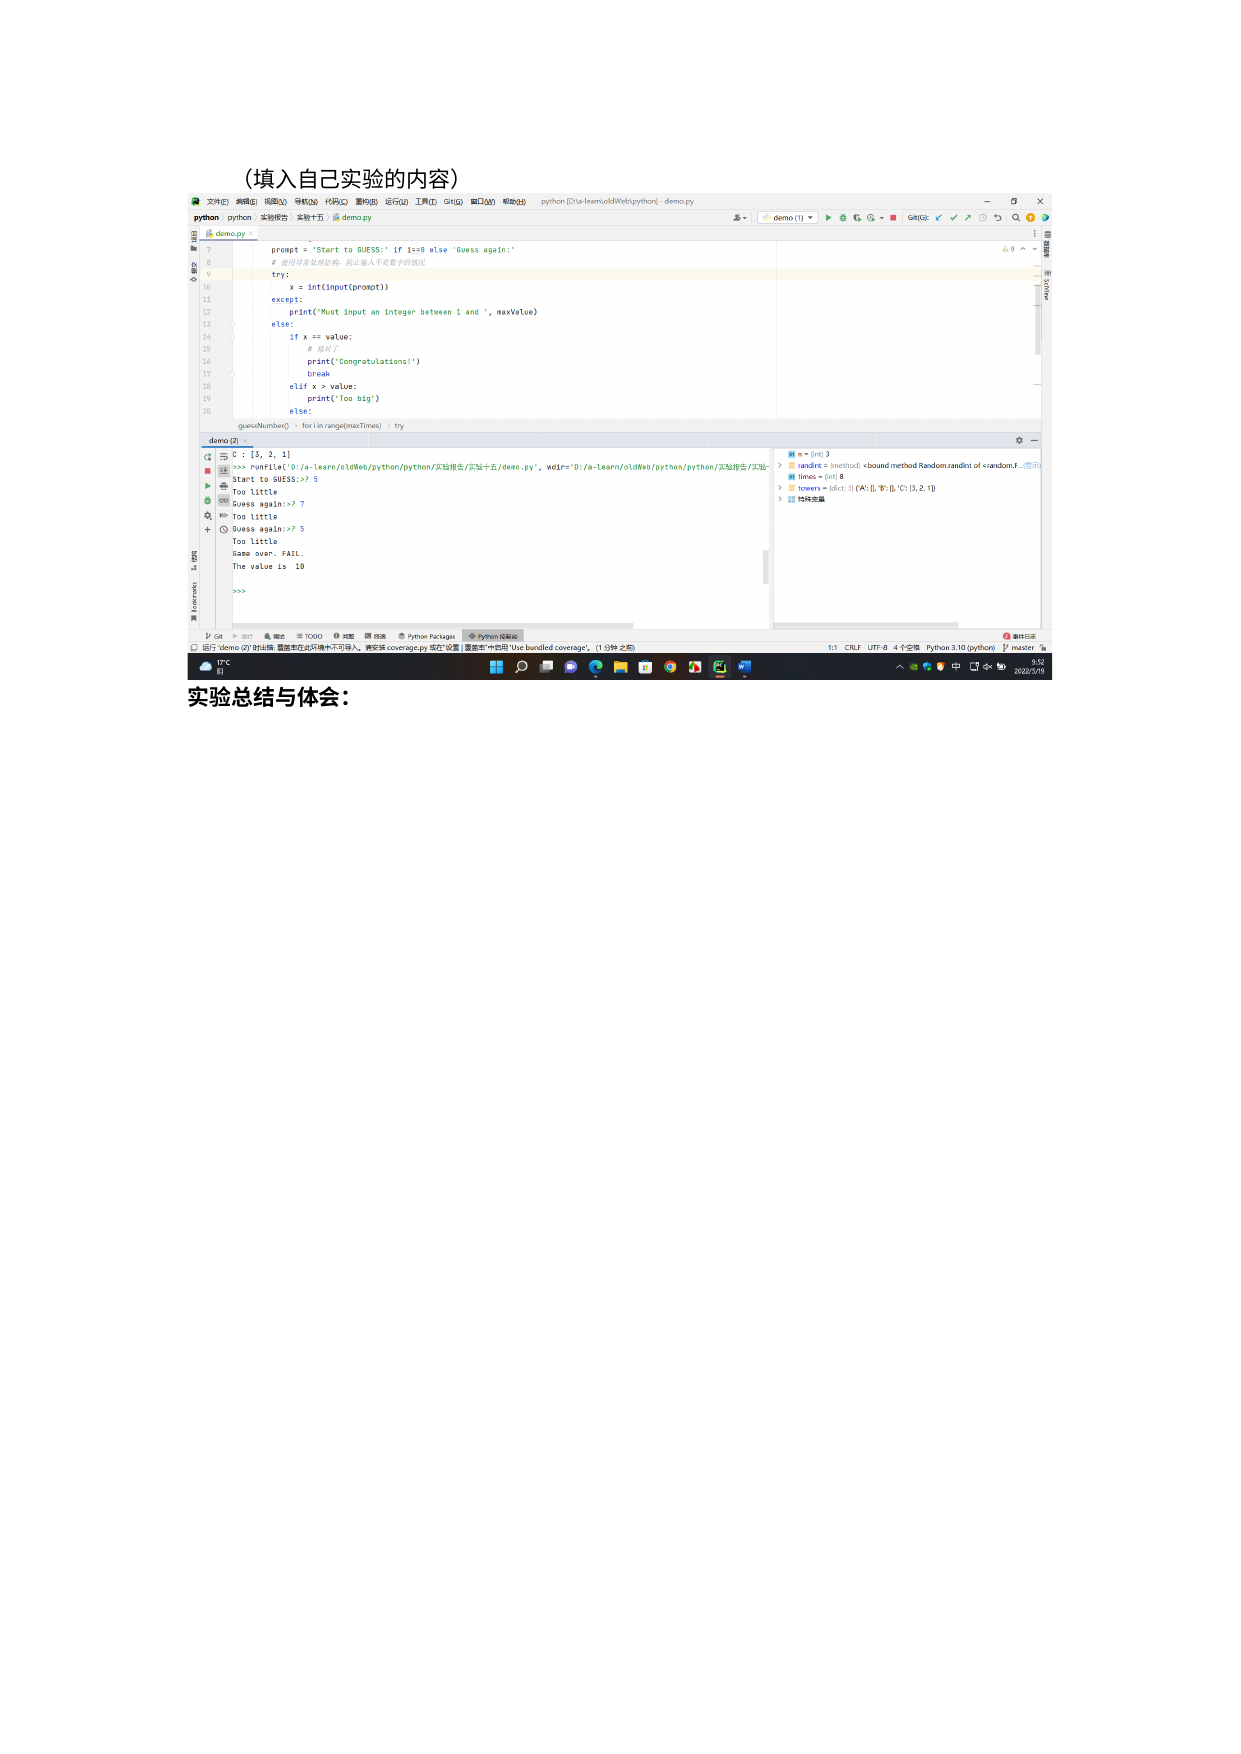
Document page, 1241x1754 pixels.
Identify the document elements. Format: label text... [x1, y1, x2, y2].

text 实验总结与体会： [187, 680, 1053, 712]
picture [187, 193, 1053, 680]
text （填入自己实验的内容） [187, 162, 1053, 193]
